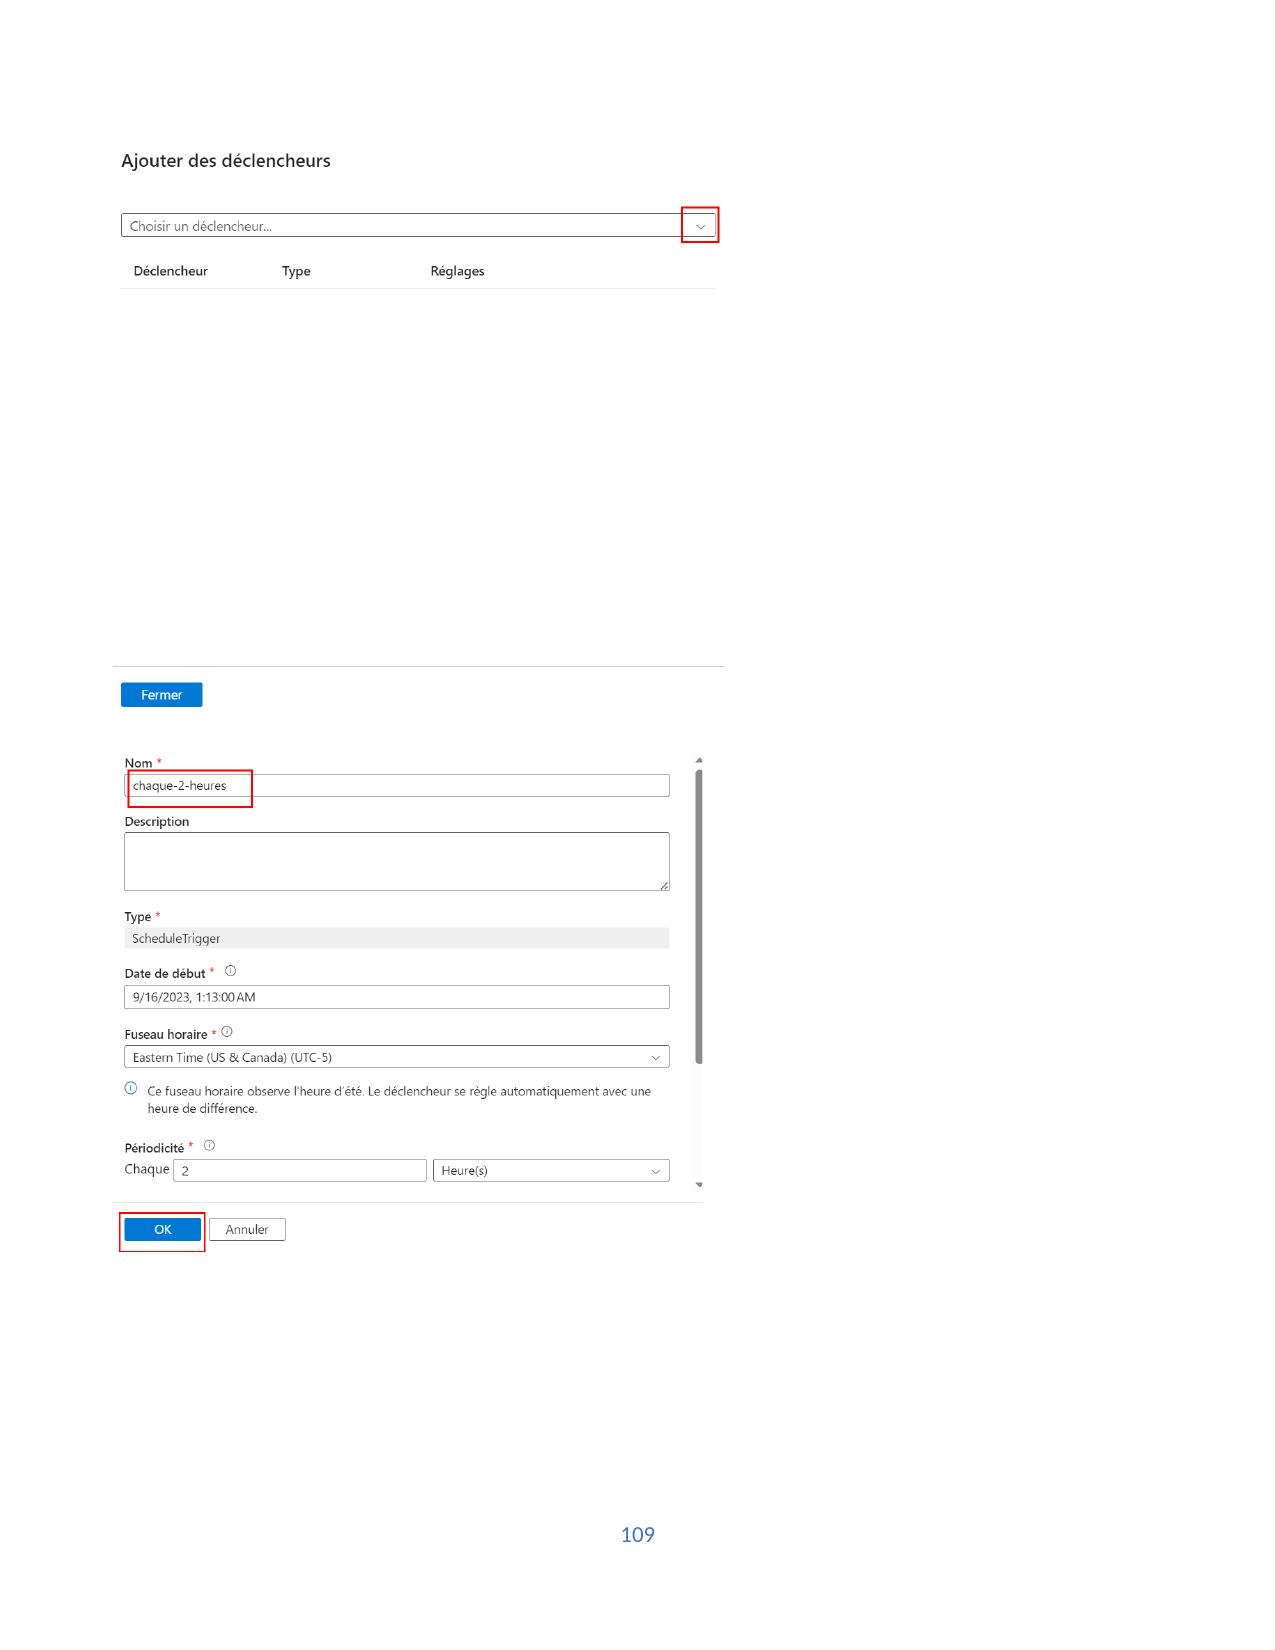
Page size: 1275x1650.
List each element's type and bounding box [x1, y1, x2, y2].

picture [112, 741, 703, 1252]
picture [112, 150, 726, 712]
